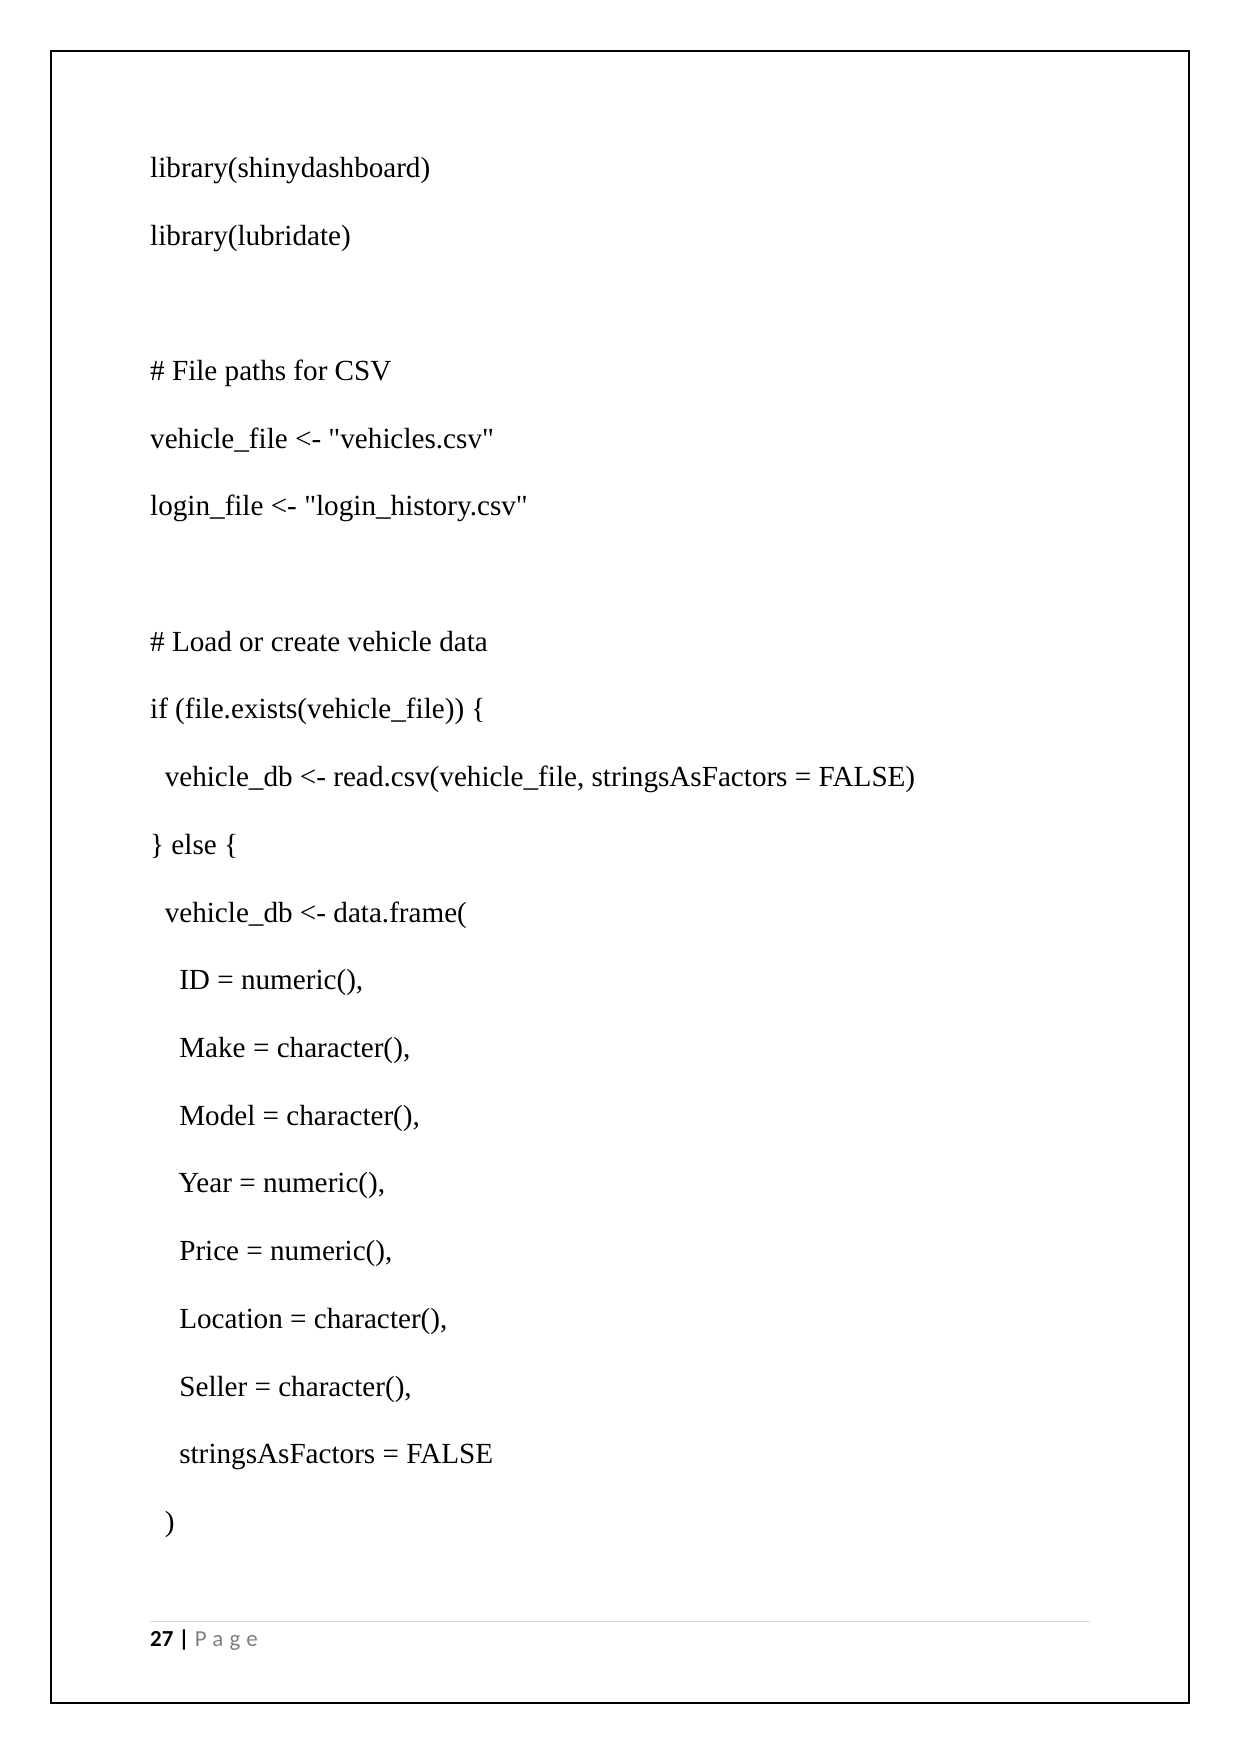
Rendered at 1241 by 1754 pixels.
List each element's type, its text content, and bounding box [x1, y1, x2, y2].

text } else { [150, 827, 1090, 861]
text ) [150, 1504, 1090, 1538]
text Year = numeric(), [150, 1166, 1090, 1199]
text stringsAsFactors = FALSE [150, 1436, 1090, 1470]
text library(shinydashboard) [150, 150, 1090, 183]
text Seller = character(), [150, 1369, 1090, 1402]
text vehicle_db <- data.frame( [150, 895, 1090, 928]
text # Load or create vehicle data [150, 624, 1090, 657]
text Price = numeric(), [150, 1233, 1090, 1267]
text # File paths for CSV [150, 353, 1090, 387]
text Location = character(), [150, 1301, 1090, 1334]
text library(lubridate) [150, 218, 1090, 251]
text login_file <- "login_history.csv" [150, 488, 1090, 522]
text Model = character(), [150, 1098, 1090, 1131]
text Make = character(), [150, 1030, 1090, 1064]
text vehicle_db <- read.csv(vehicle_file, stringsAsFactors = FALSE) [150, 759, 1090, 793]
text if (file.exists(vehicle_file)) { [150, 692, 1090, 725]
text ID = numeric(), [150, 962, 1090, 996]
text vehicle_file <- "vehicles.csv" [150, 421, 1090, 454]
